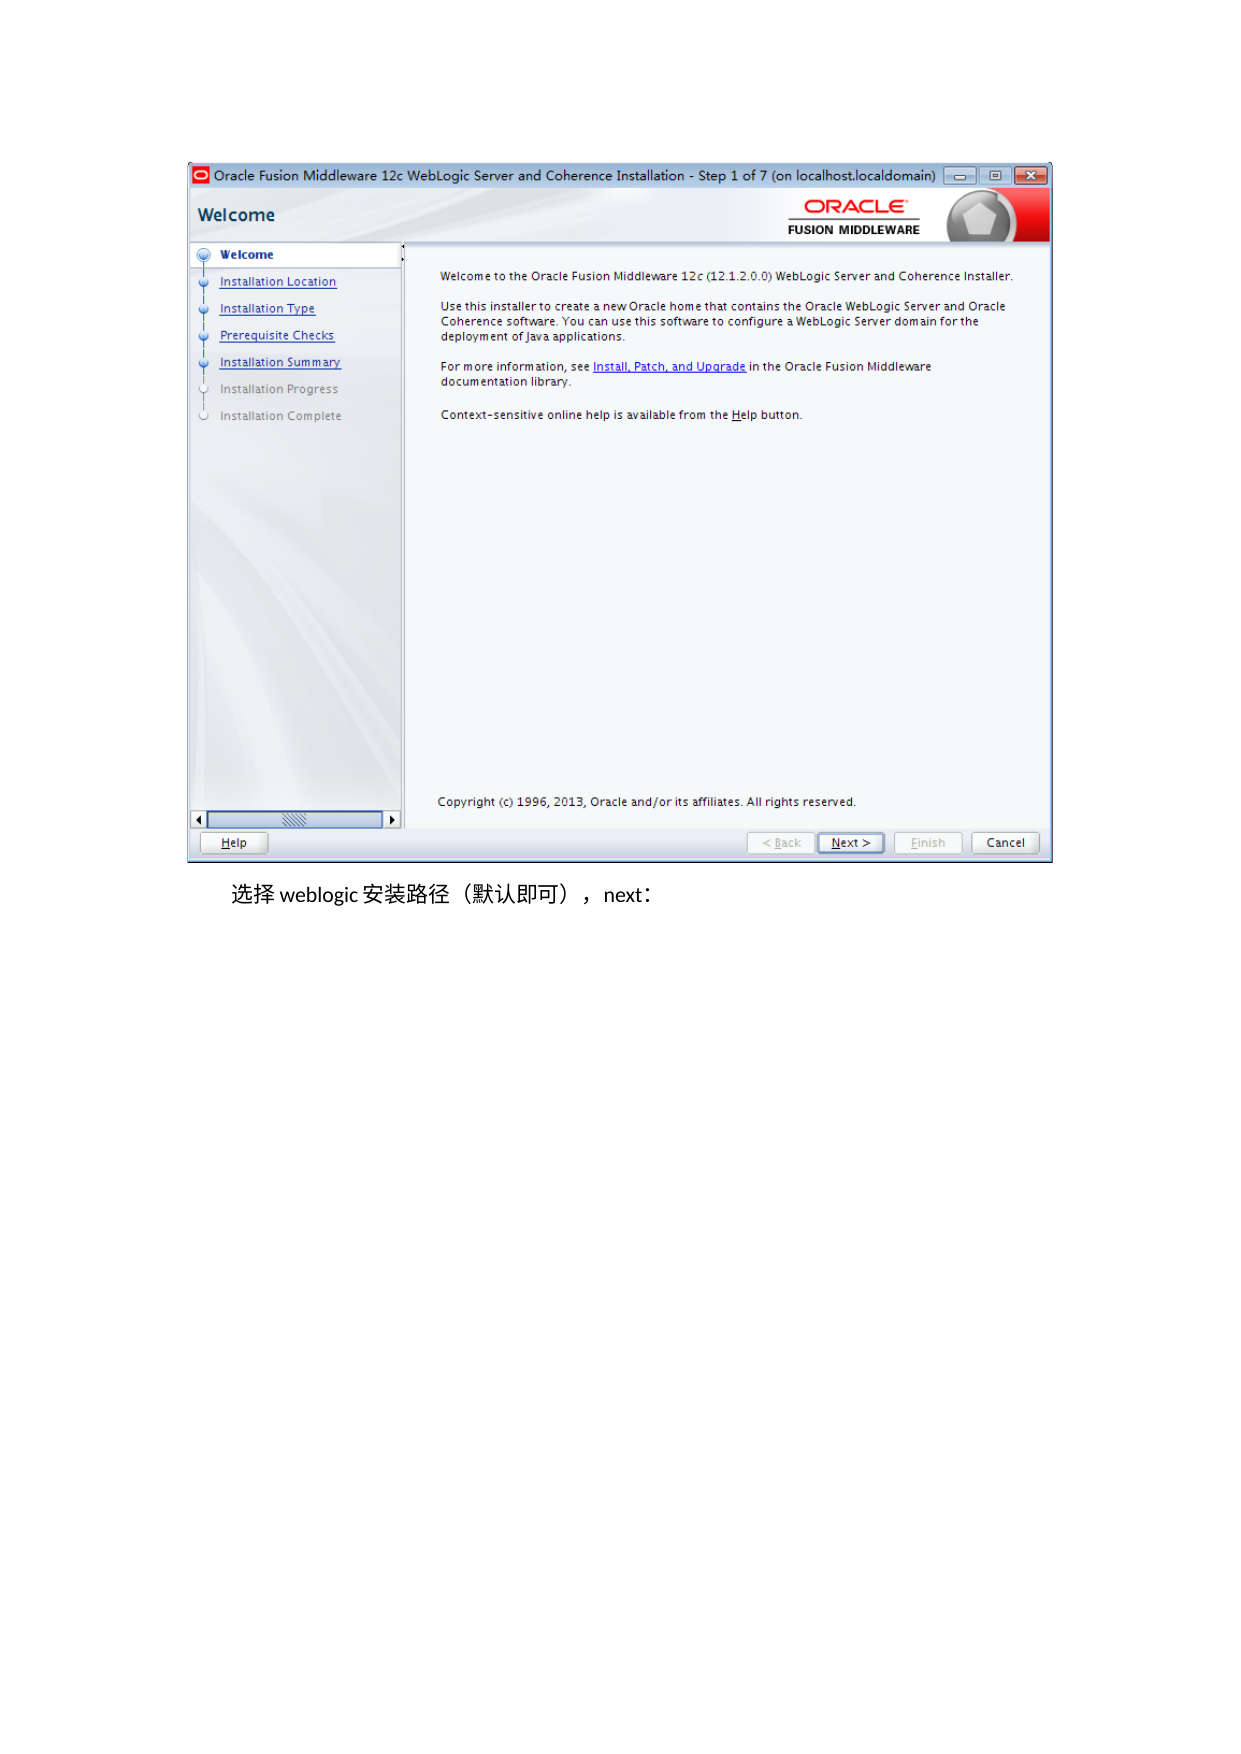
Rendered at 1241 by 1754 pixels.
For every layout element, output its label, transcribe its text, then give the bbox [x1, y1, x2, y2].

text 选择weblogic安装路径（默认即可），next： [187, 877, 1053, 909]
picture [187, 162, 1053, 863]
